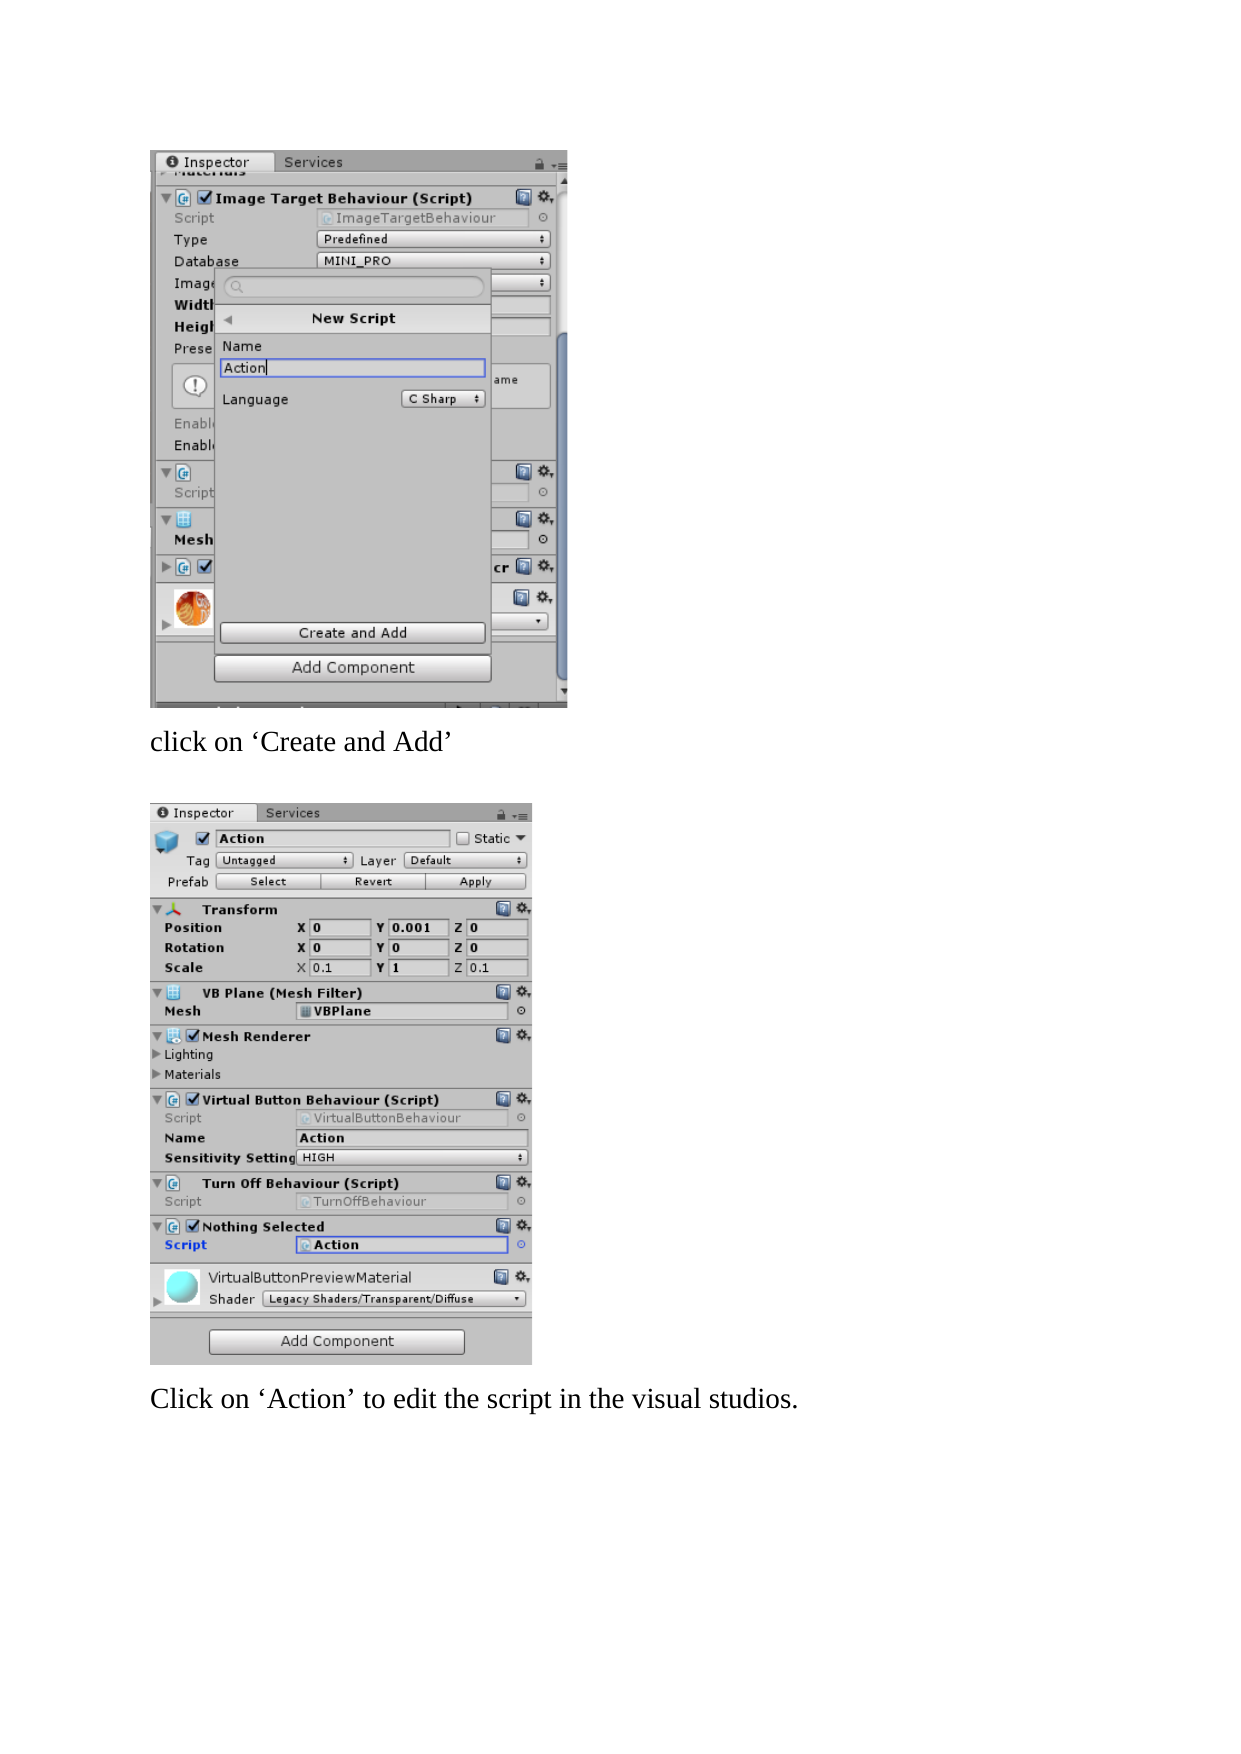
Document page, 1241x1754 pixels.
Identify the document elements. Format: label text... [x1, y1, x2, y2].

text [150, 150, 1090, 758]
picture [150, 150, 568, 708]
picture [150, 803, 533, 1365]
